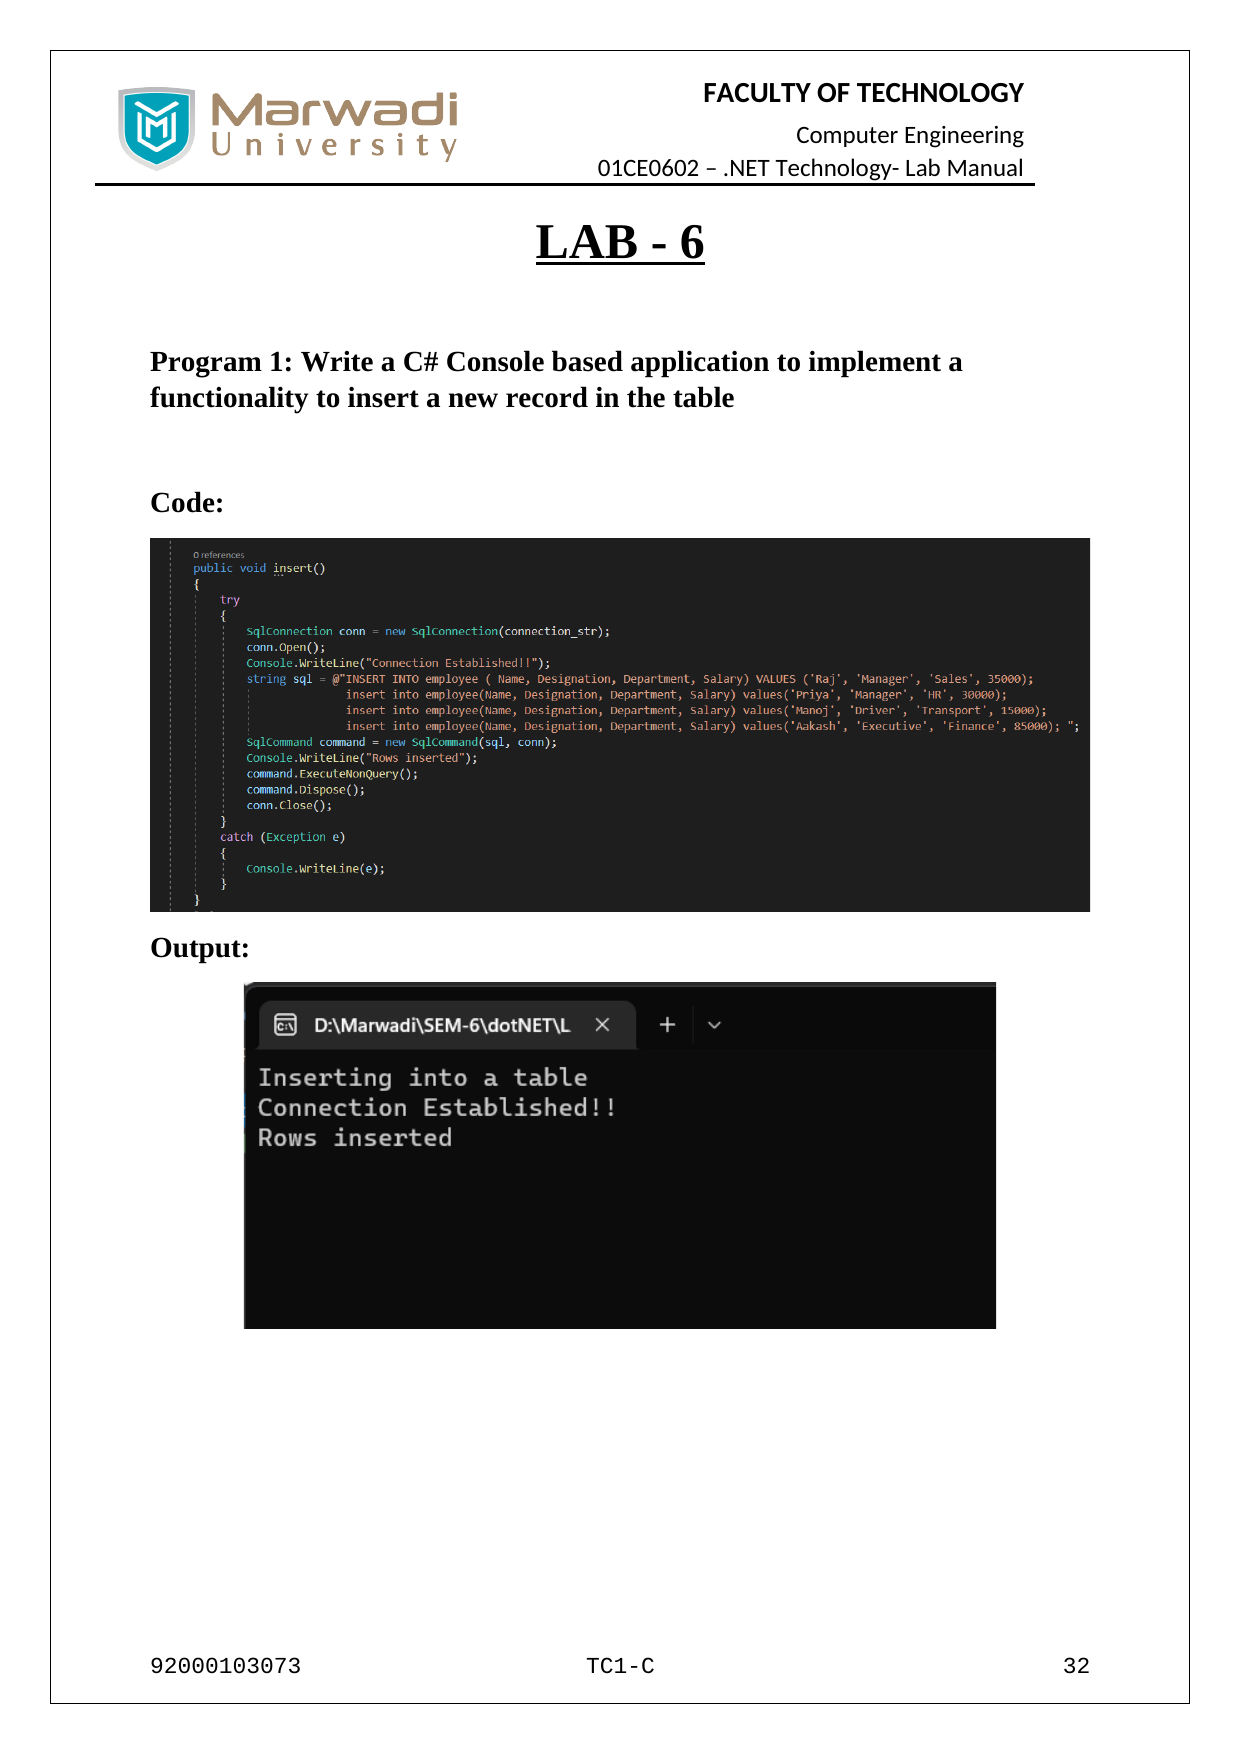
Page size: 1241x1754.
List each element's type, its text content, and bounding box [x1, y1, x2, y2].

text Code: [150, 486, 1090, 519]
text LAB - 6 [150, 212, 1090, 270]
picture [150, 538, 1091, 912]
picture [243, 982, 997, 1329]
text Program 1: Write a C# Console based application to implement a functionality to insert a new record in the table [150, 344, 1090, 413]
picture [106, 73, 469, 182]
text Output: [150, 930, 1090, 963]
